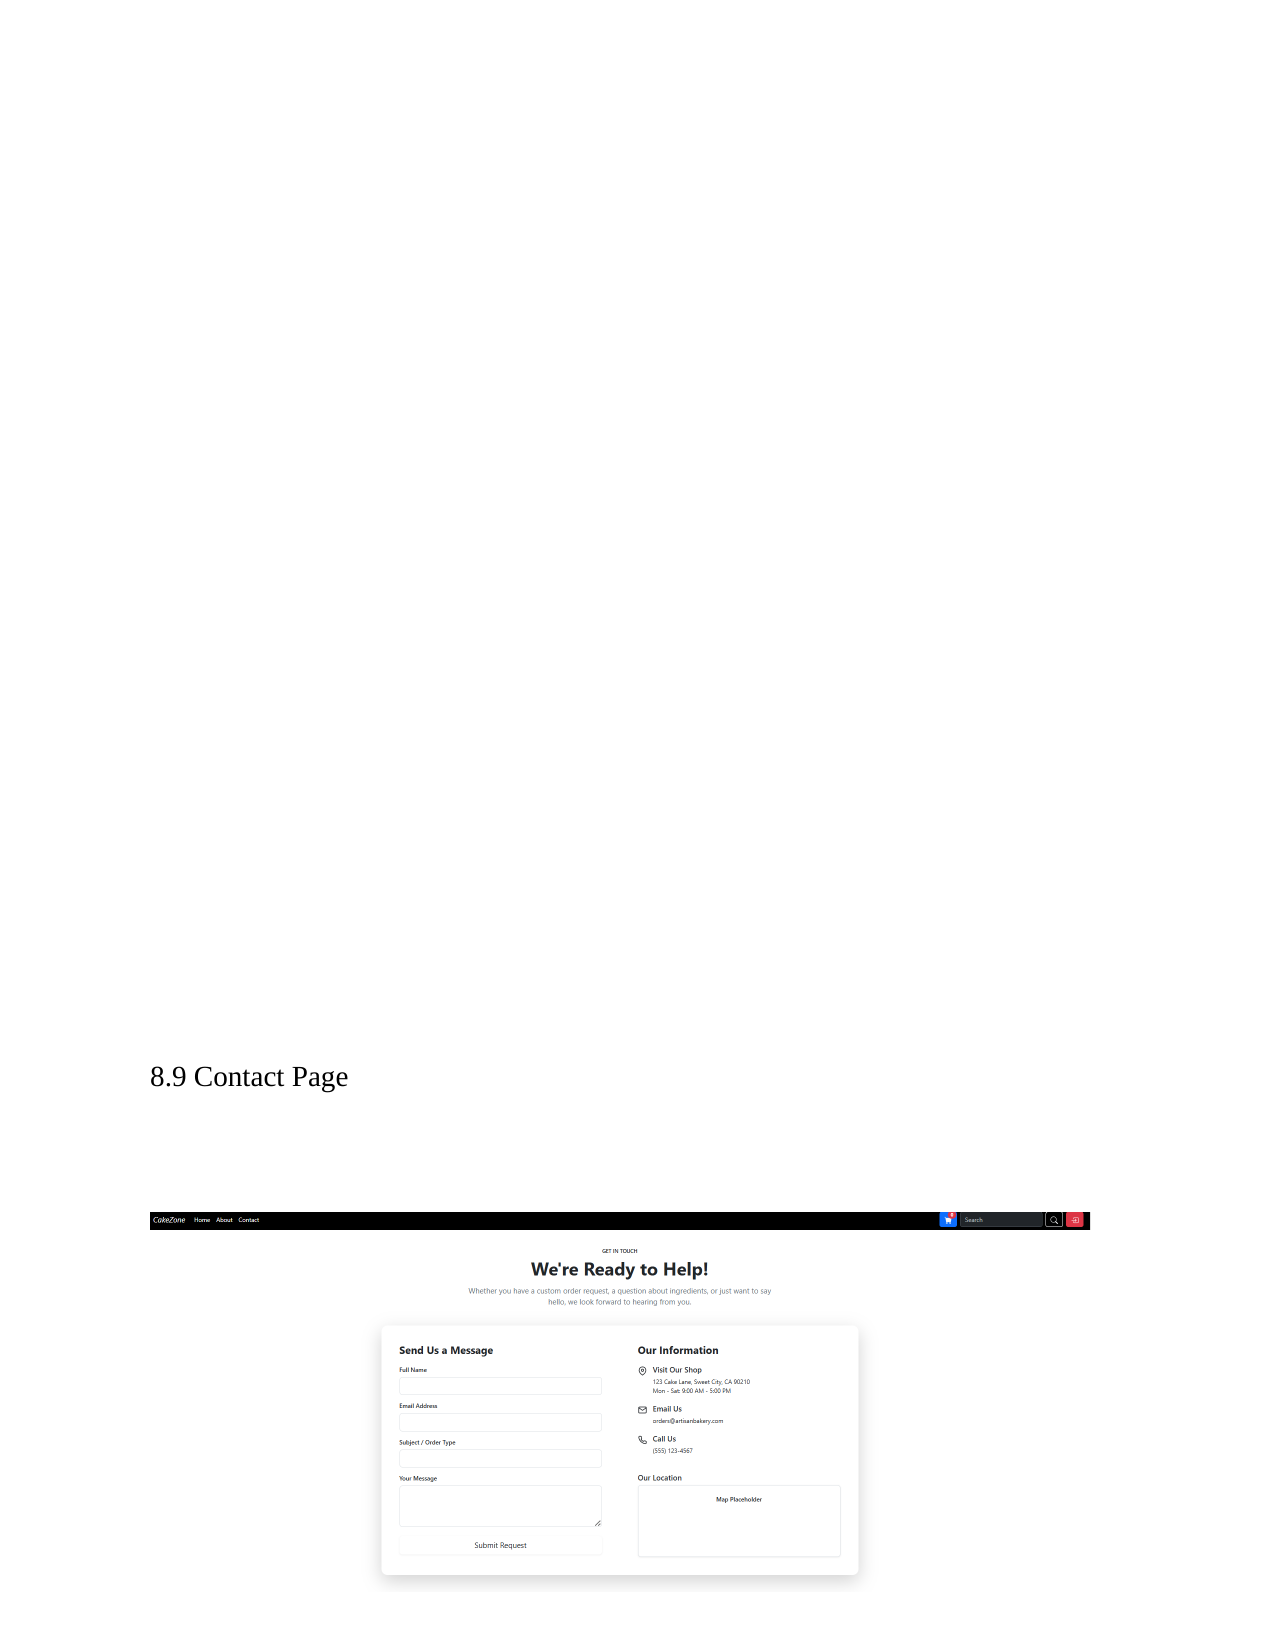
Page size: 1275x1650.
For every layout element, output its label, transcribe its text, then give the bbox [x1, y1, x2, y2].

text 8.9 Contact Page [150, 1059, 1162, 1093]
picture [150, 1212, 1091, 1592]
